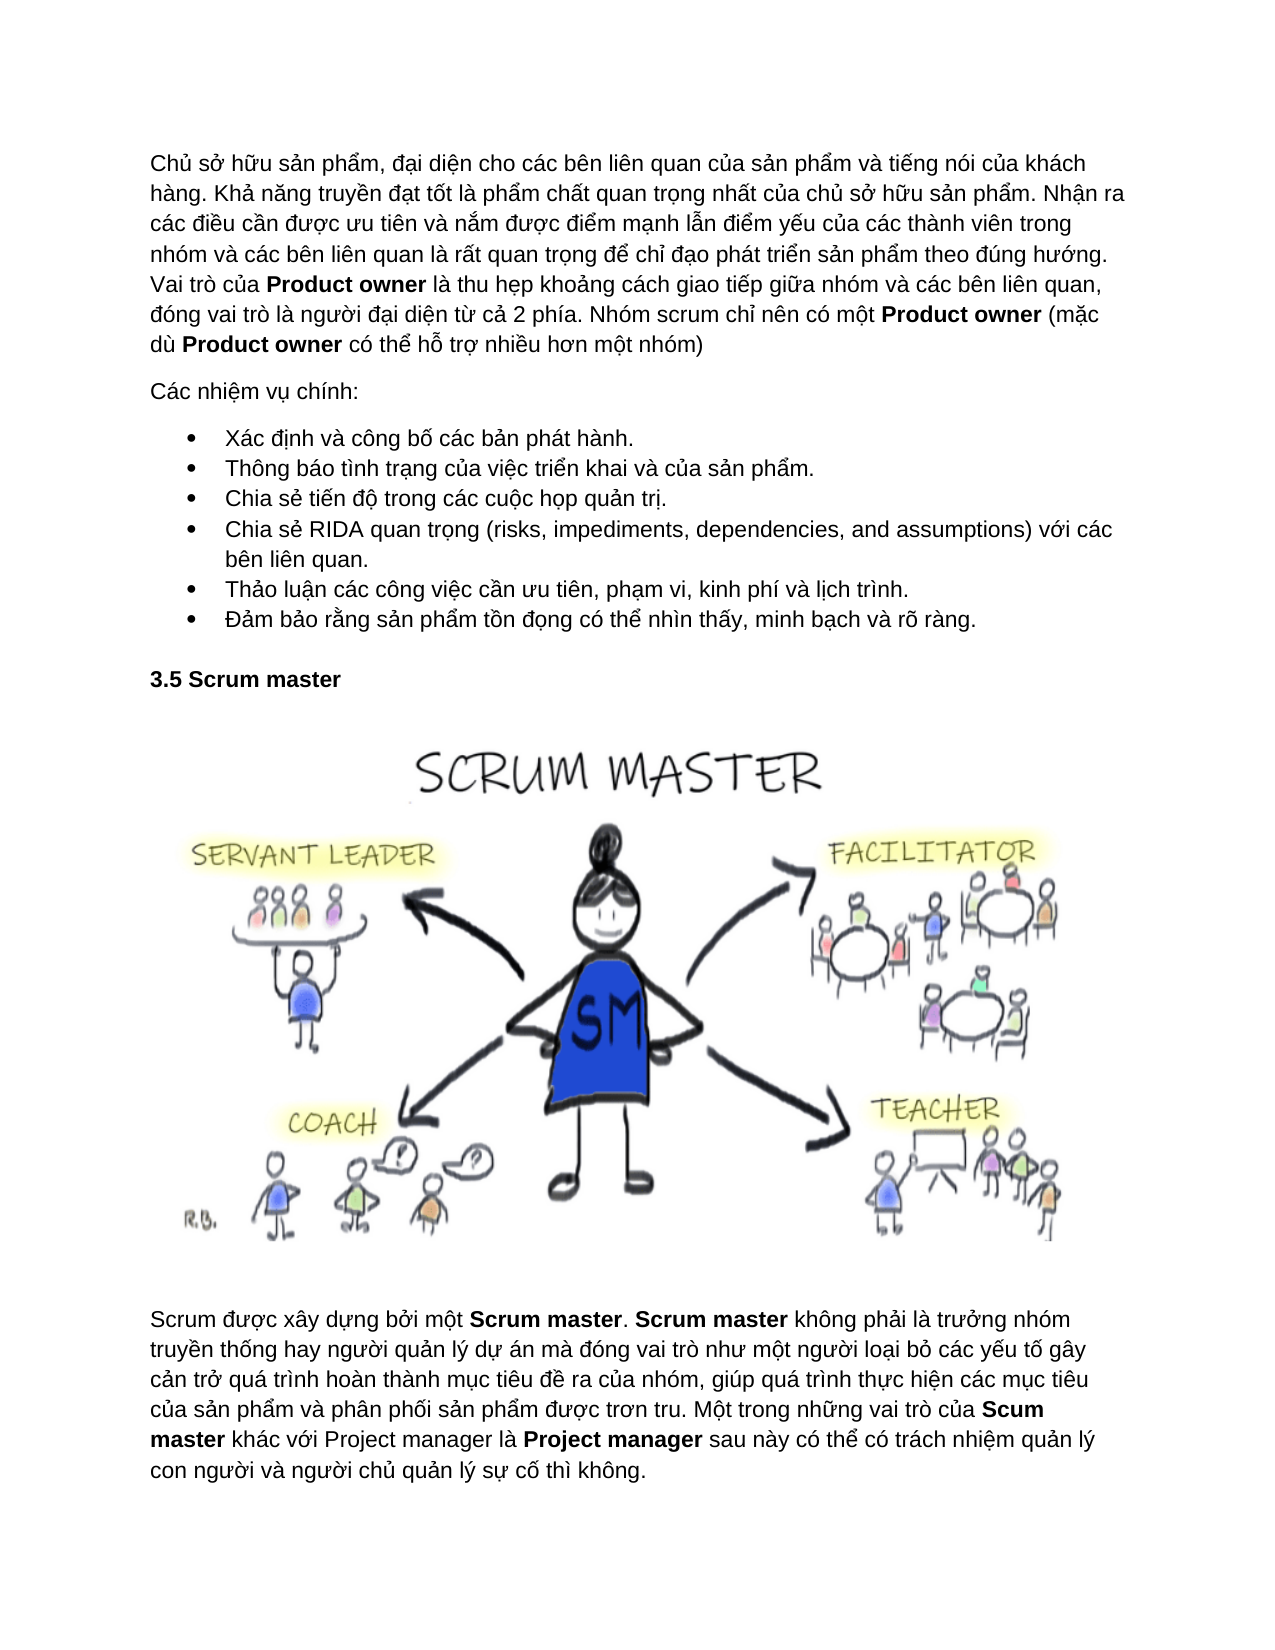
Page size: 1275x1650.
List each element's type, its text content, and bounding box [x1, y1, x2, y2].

text Chủ sở hữu sản phẩm, đại diện cho các bên liên quan của sản phẩm và tiếng nói của khách hàng. Khả năng truyền đạt tốt là phẩm chất quan trọng nhất của chủ sở hữu sản phẩm. Nhận ra các điều cần được ưu tiên và nắm được điểm mạnh lẫn điểm yếu của các thành viên trong nhóm và các bên liên quan là rất quan trọng để chỉ đạo phát triển sản phẩm theo đúng hướng. Vai trò của Product owner là thu hẹp khoảng cách giao tiếp giữa nhóm và các bên liên quan, đóng vai trò là người đại diện từ cả 2 phía. Nhóm scrum chỉ nên có một Product owner (mặc dù Product owner có thể hỗ trợ nhiều hơn một nhóm) [150, 150, 1125, 358]
list Thông báo tình trạng của việc triển khai và của sản phẩm. [187, 455, 1125, 482]
list Chia sẻ RIDA quan trọng (risks, impediments, dependencies, and assumptions) với các bên liên quan. [187, 516, 1125, 572]
subtitle 3.5 Scrum master [150, 666, 1125, 692]
list Đảm bảo rằng sản phẩm tồn đọng có thể nhìn thấy, minh bạch và rõ ràng. [187, 606, 1125, 633]
text Scrum được xây dựng bởi một Scrum master. Scrum master không phải là trưởng nhóm truyền thống hay người quản lý dự án mà đóng vai trò như một người loại bỏ các yếu tố gây cản trở quá trình hoàn thành mục tiêu đề ra của nhóm, giúp quá trình thực hiện các mục tiêu của sản phẩm và phân phối sản phẩm được trơn tru. Một trong những vai trò của Scum master khác với Project manager là Project manager sau này có thể có trách nhiệm quản lý con người và người chủ quản lý sự cố thì không. [150, 1306, 1125, 1483]
list Xác định và công bố các bản phát hành. [187, 425, 1125, 451]
picture [150, 725, 1125, 1285]
list Chia sẻ tiến độ trong các cuộc họp quản trị. [187, 485, 1125, 512]
list Thảo luận các công việc cần ưu tiên, phạm vi, kinh phí và lịch trình. [187, 576, 1125, 602]
text Các nhiệm vụ chính: [150, 378, 1125, 404]
